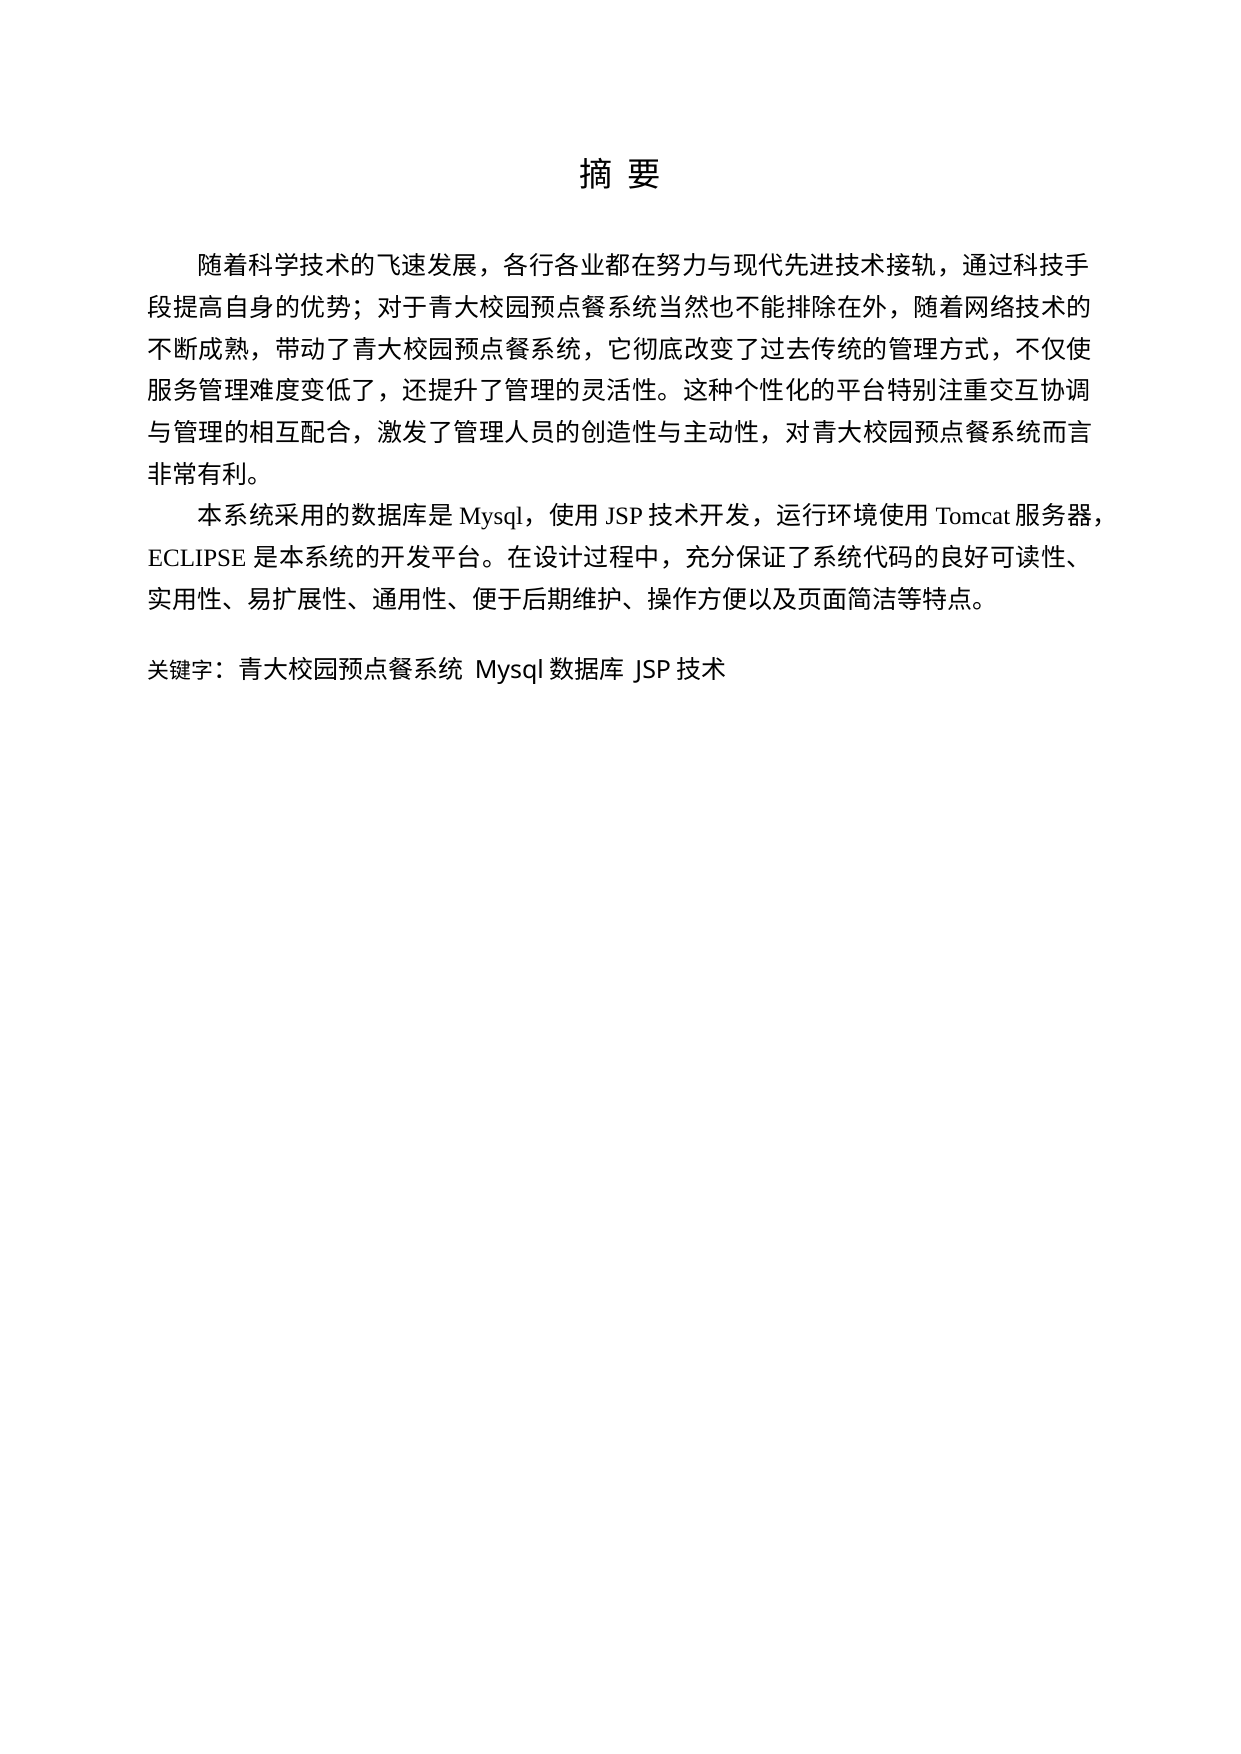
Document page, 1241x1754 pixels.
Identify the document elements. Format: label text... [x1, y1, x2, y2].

text 本系统采用的数据库是Mysql，使用JSP技术开发，运行环境使用Tomcat服务器，ECLIPSE 是本系统的开发平台。在设计过程中，充分保证了系统代码的良好可读性、实用性、易扩展性、通用性、便于后期维护、操作方便以及页面简洁等特点。 [148, 491, 1092, 616]
text 摘 要 [148, 148, 1092, 196]
text 随着科学技术的飞速发展，各行各业都在努力与现代先进技术接轨，通过科技手段提高自身的优势；对于青大校园预点餐系统当然也不能排除在外，随着网络技术的不断成熟，带动了青大校园预点餐系统，它彻底改变了过去传统的管理方式，不仅使服务管理难度变低了，还提升了管理的灵活性。这种个性化的平台特别注重交互协调与管理的相互配合，激发了管理人员的创造性与主动性，对青大校园预点餐系统而言非常有利。 [148, 241, 1092, 491]
text 关键字：青大校园预点餐系统 Mysql数据库 JSP技术 [148, 645, 1092, 687]
